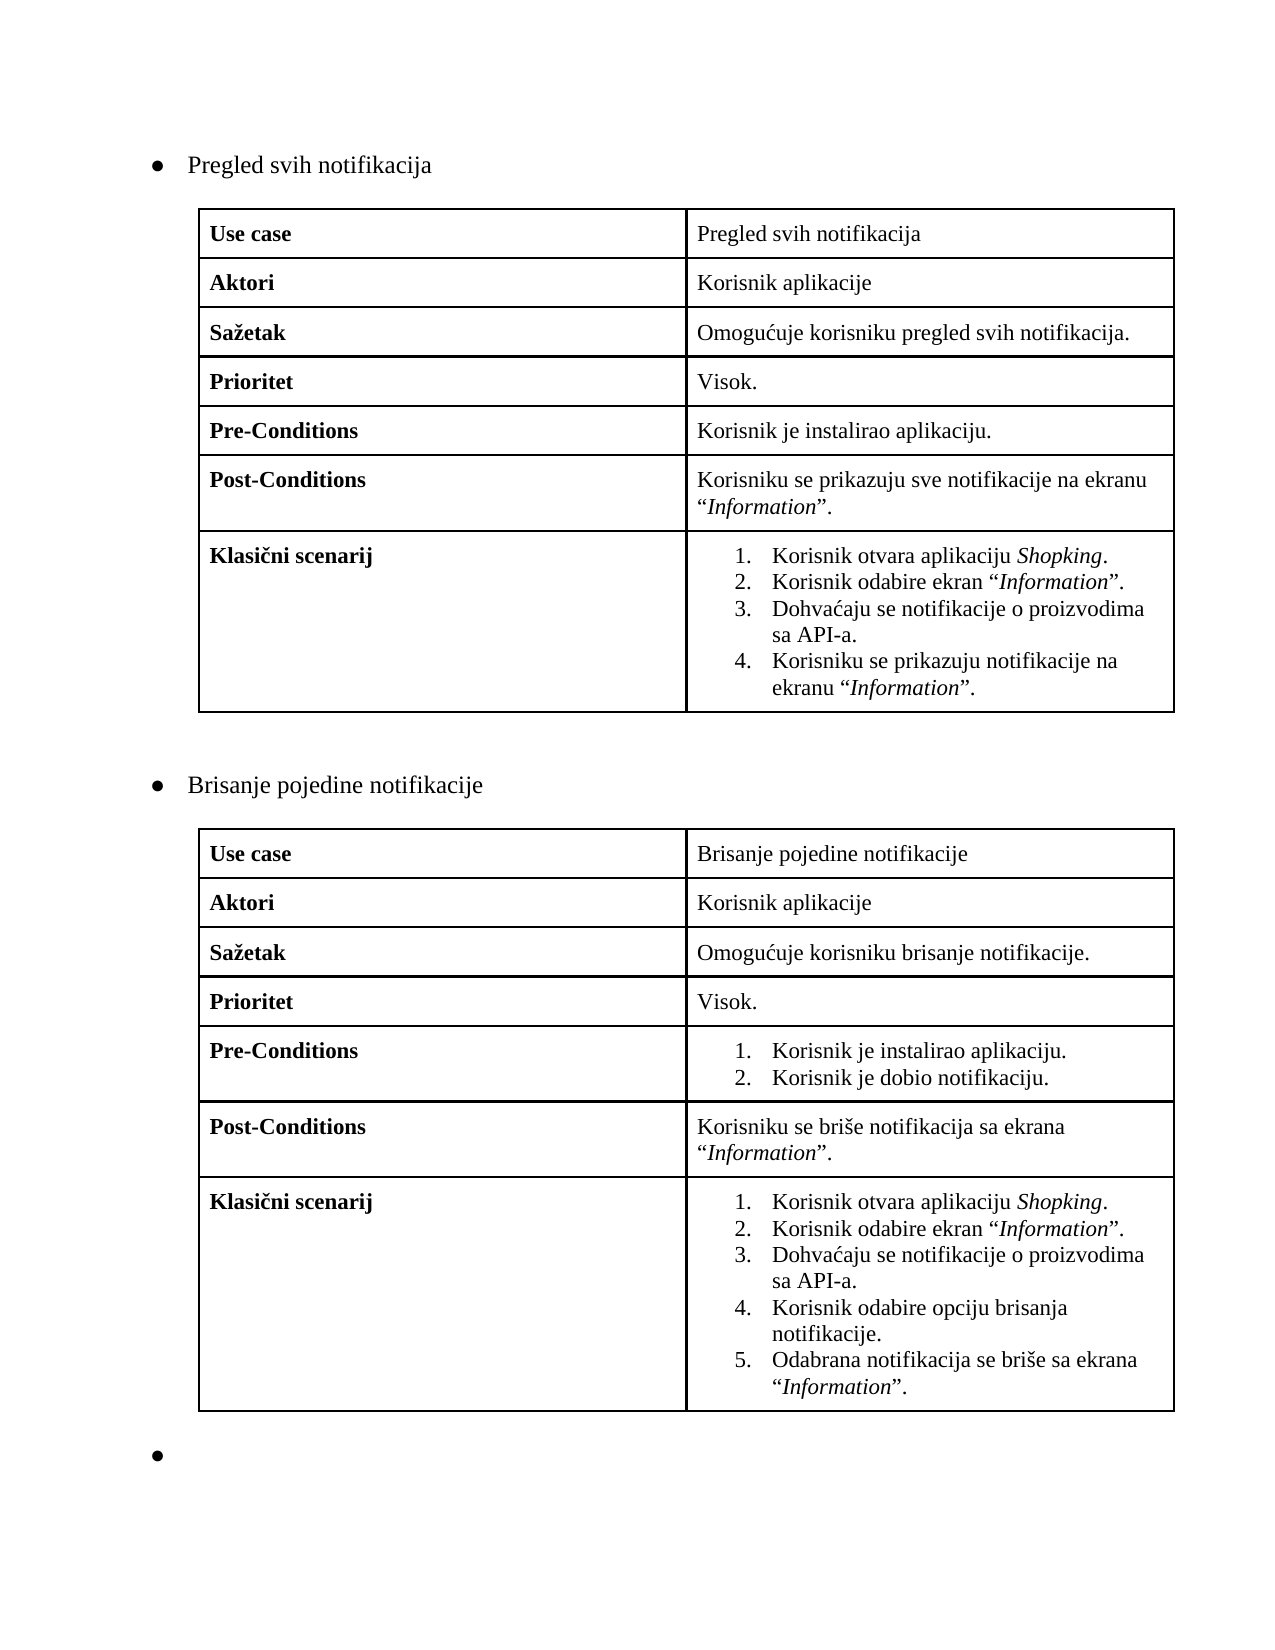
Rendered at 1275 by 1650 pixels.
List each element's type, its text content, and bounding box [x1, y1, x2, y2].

table_cell Prioritet [200, 358, 685, 404]
table_cell Klasični scenarij [200, 1178, 685, 1410]
table_cell Pre-Conditions [200, 407, 685, 454]
table_cell Visok. [688, 358, 1173, 404]
table_cell Omogućuje korisniku pregled svih notifikacija. [688, 308, 1173, 355]
table_cell Sažetak [200, 928, 685, 975]
table_cell Aktori [200, 879, 685, 926]
table_cell Post-Conditions [200, 1103, 685, 1176]
table_cell Korisnik aplikacije [688, 879, 1173, 926]
table_cell Korisnik je instalirao aplikaciju. Korisnik je dobio notifikaciju. [688, 1027, 1173, 1100]
table_cell Korisnik otvara aplikaciju Shopking. Korisnik odabire ekran “Information”. Dohvaćaju se notifikacije o proizvodima sa API-a. Korisniku se prikazuju notifikacije na ekranu “Information”. [688, 532, 1173, 711]
table_cell Korisniku se prikazuju sve notifikacije na ekranu “Information”. [688, 456, 1173, 529]
table_header Use case [200, 830, 685, 877]
table_cell Korisnik otvara aplikaciju Shopking. Korisnik odabire ekran “Information”. Dohvaćaju se notifikacije o proizvodima sa API-a. Korisnik odabire opciju brisanja notifikacije. Odabrana notifikacija se briše sa ekrana “Information”. [688, 1178, 1173, 1410]
table_cell Korisnik je instalirao aplikaciju. [688, 407, 1173, 454]
table_cell Visok. [688, 978, 1173, 1025]
table_cell Aktori [200, 259, 685, 306]
list Pregled svih notifikacija [150, 150, 1162, 179]
table_cell Sažetak [200, 308, 685, 355]
table_header Use case [200, 210, 685, 257]
table_cell Omogućuje korisniku brisanje notifikacije. [688, 928, 1173, 975]
table_cell Post-Conditions [200, 456, 685, 529]
table_header Pregled svih notifikacija [688, 210, 1173, 257]
table_cell Korisnik aplikacije [688, 259, 1173, 306]
table_cell Korisniku se briše notifikacija sa ekrana “Information”. [688, 1103, 1173, 1176]
table_cell Pre-Conditions [200, 1027, 685, 1100]
table_cell Klasični scenarij [200, 532, 685, 711]
list Brisanje pojedine notifikacije [150, 770, 1162, 799]
table_header Brisanje pojedine notifikacije [688, 830, 1173, 877]
table_cell Prioritet [200, 978, 685, 1025]
